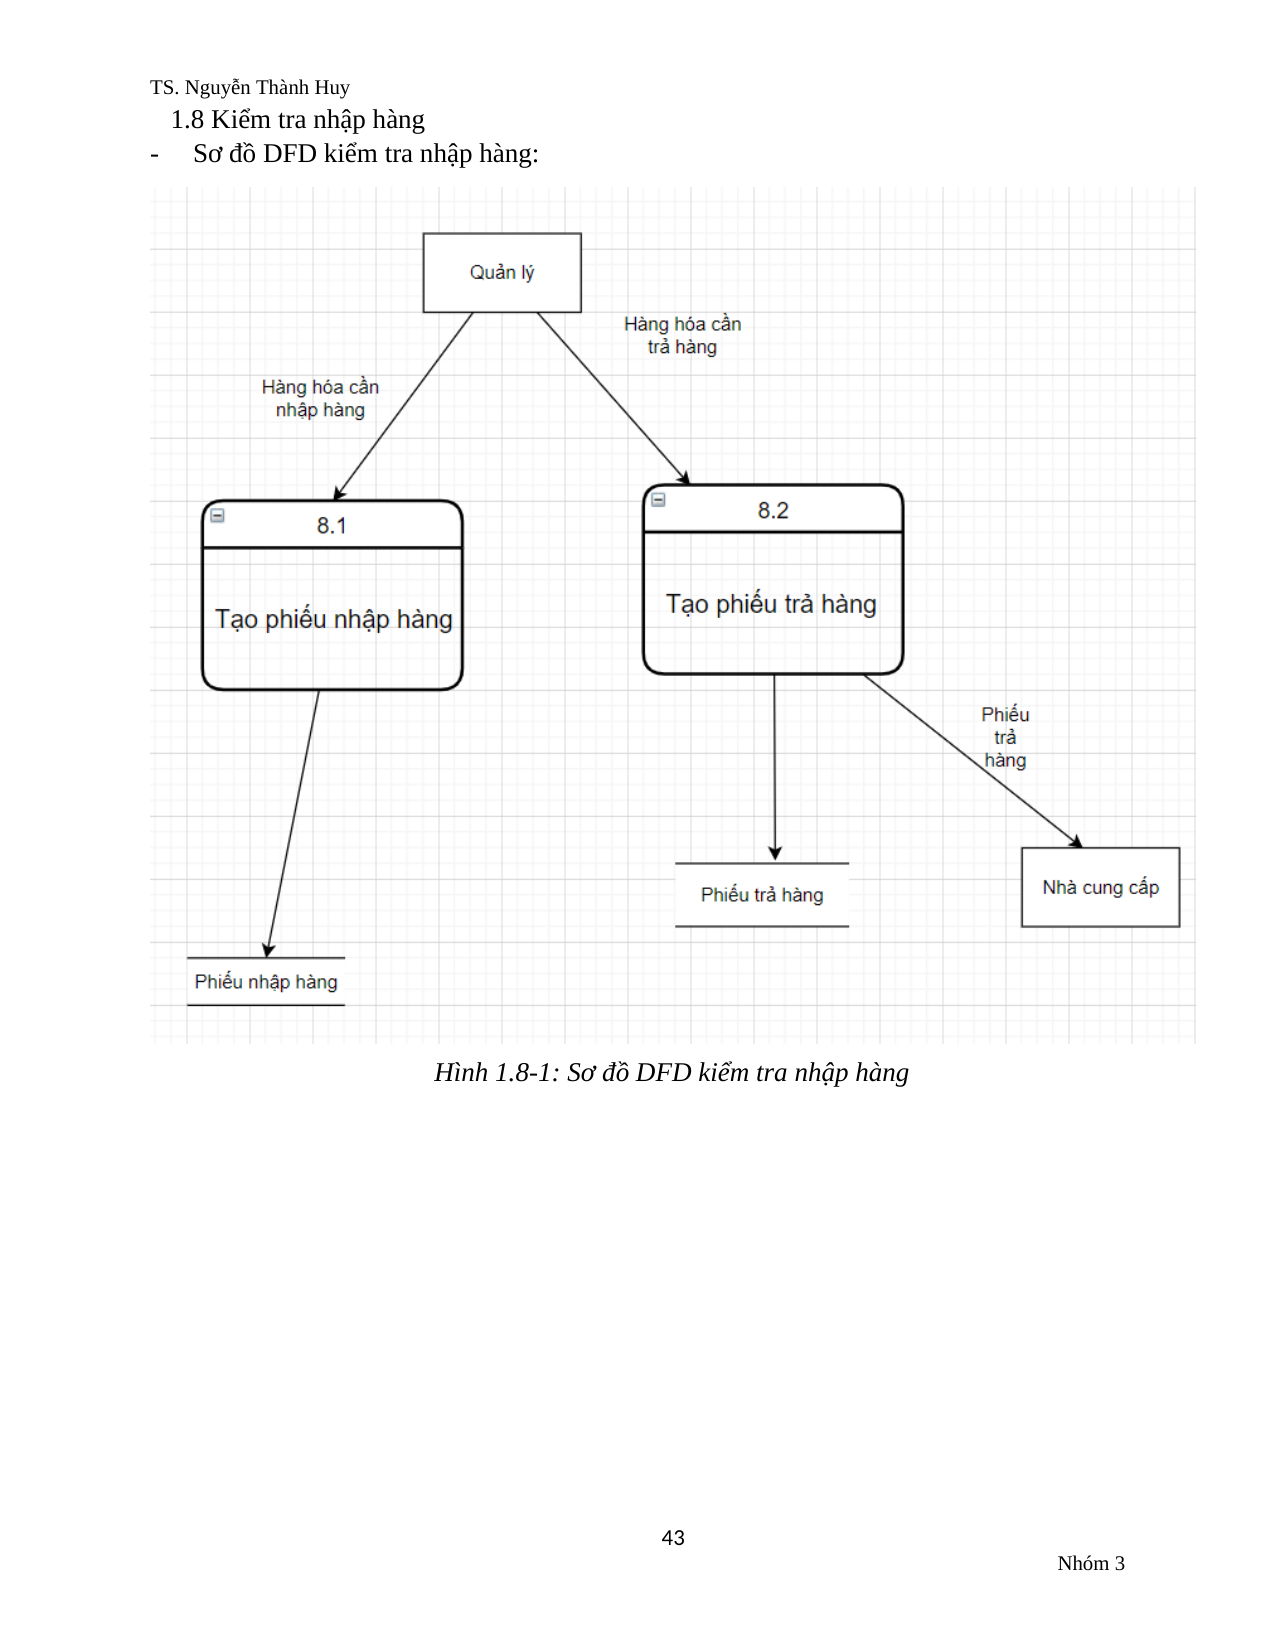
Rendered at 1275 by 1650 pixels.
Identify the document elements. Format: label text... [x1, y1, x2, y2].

subtitle 1.8 Kiểm tra nhập hàng [150, 103, 1196, 134]
picture [150, 187, 1197, 1044]
text - Sơ đồ DFD kiểm tra nhập hàng: [150, 137, 1196, 168]
text Hình 1.8-1: Sơ đồ DFD kiểm tra nhập hàng [150, 1056, 1196, 1087]
